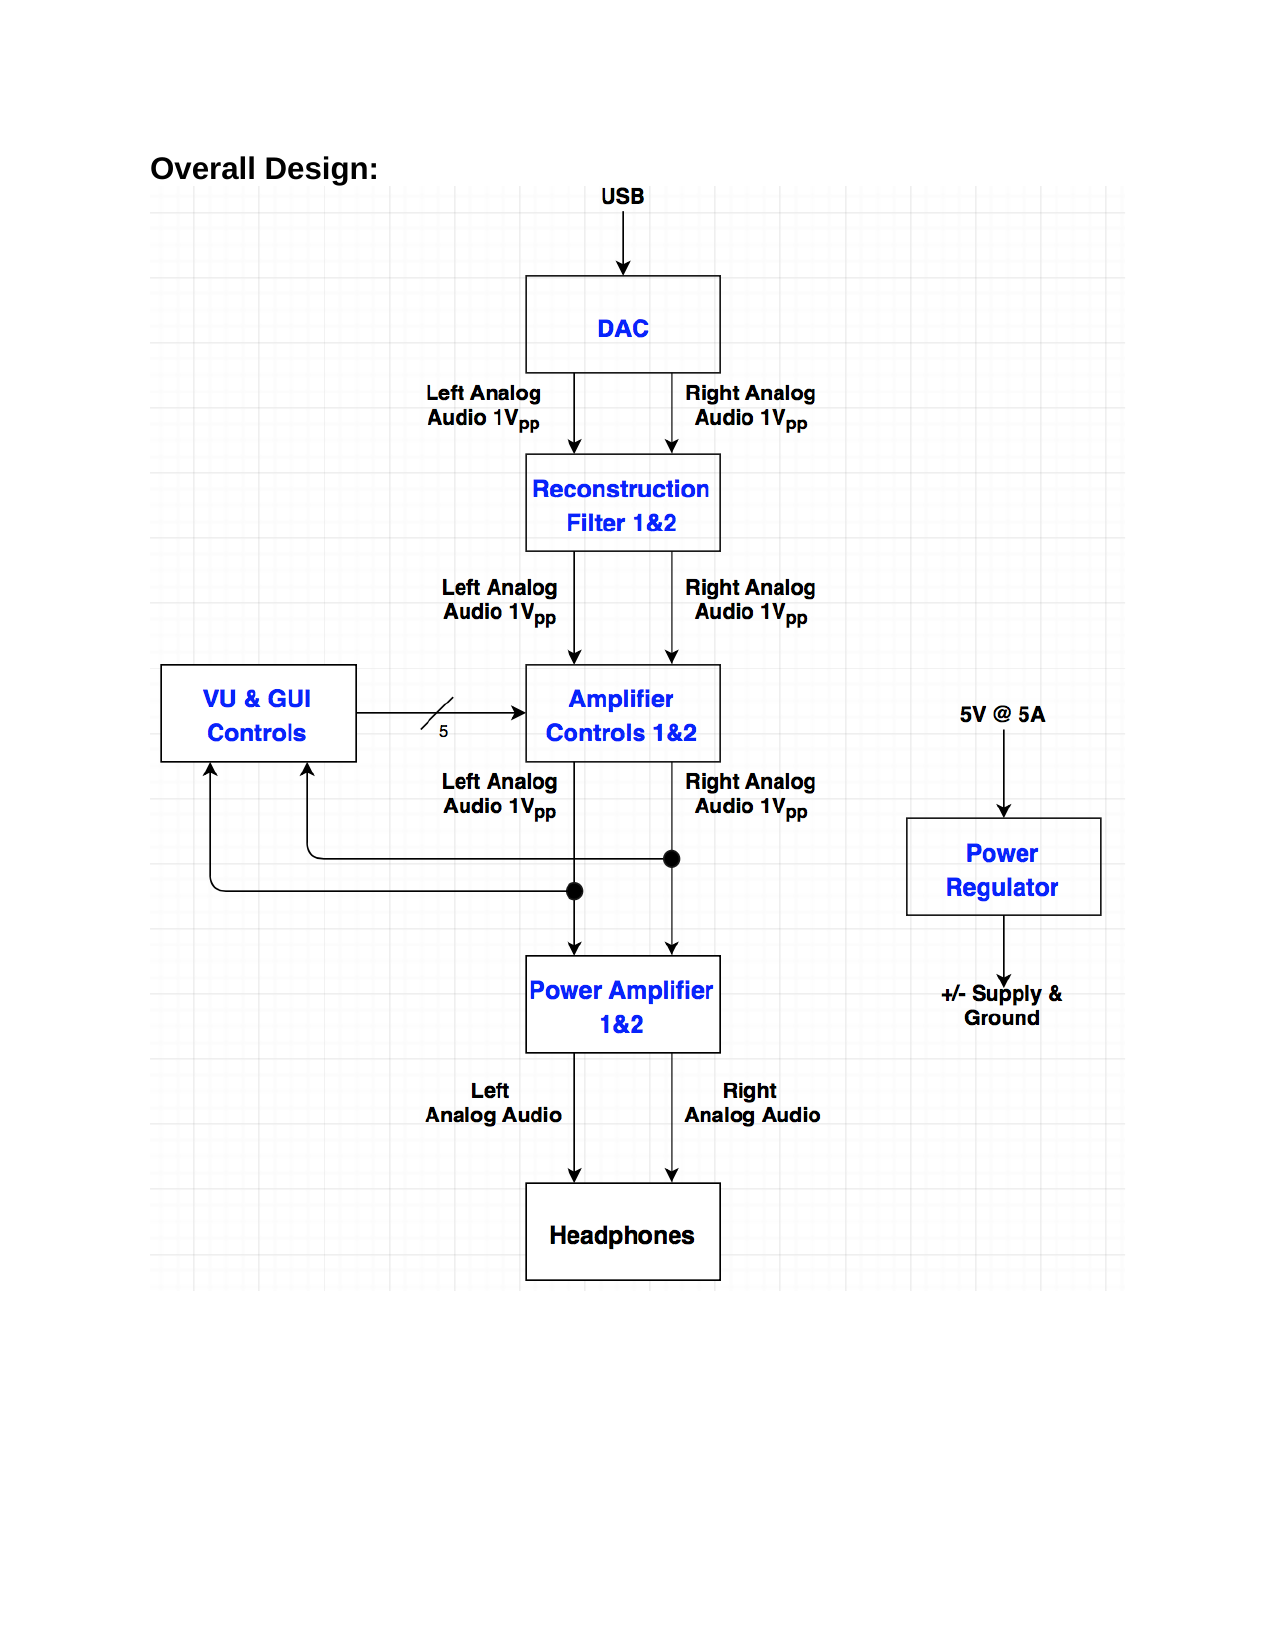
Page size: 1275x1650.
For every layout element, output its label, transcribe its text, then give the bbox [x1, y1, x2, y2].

text Overall Design: [150, 150, 1125, 186]
picture [150, 186, 1125, 1291]
